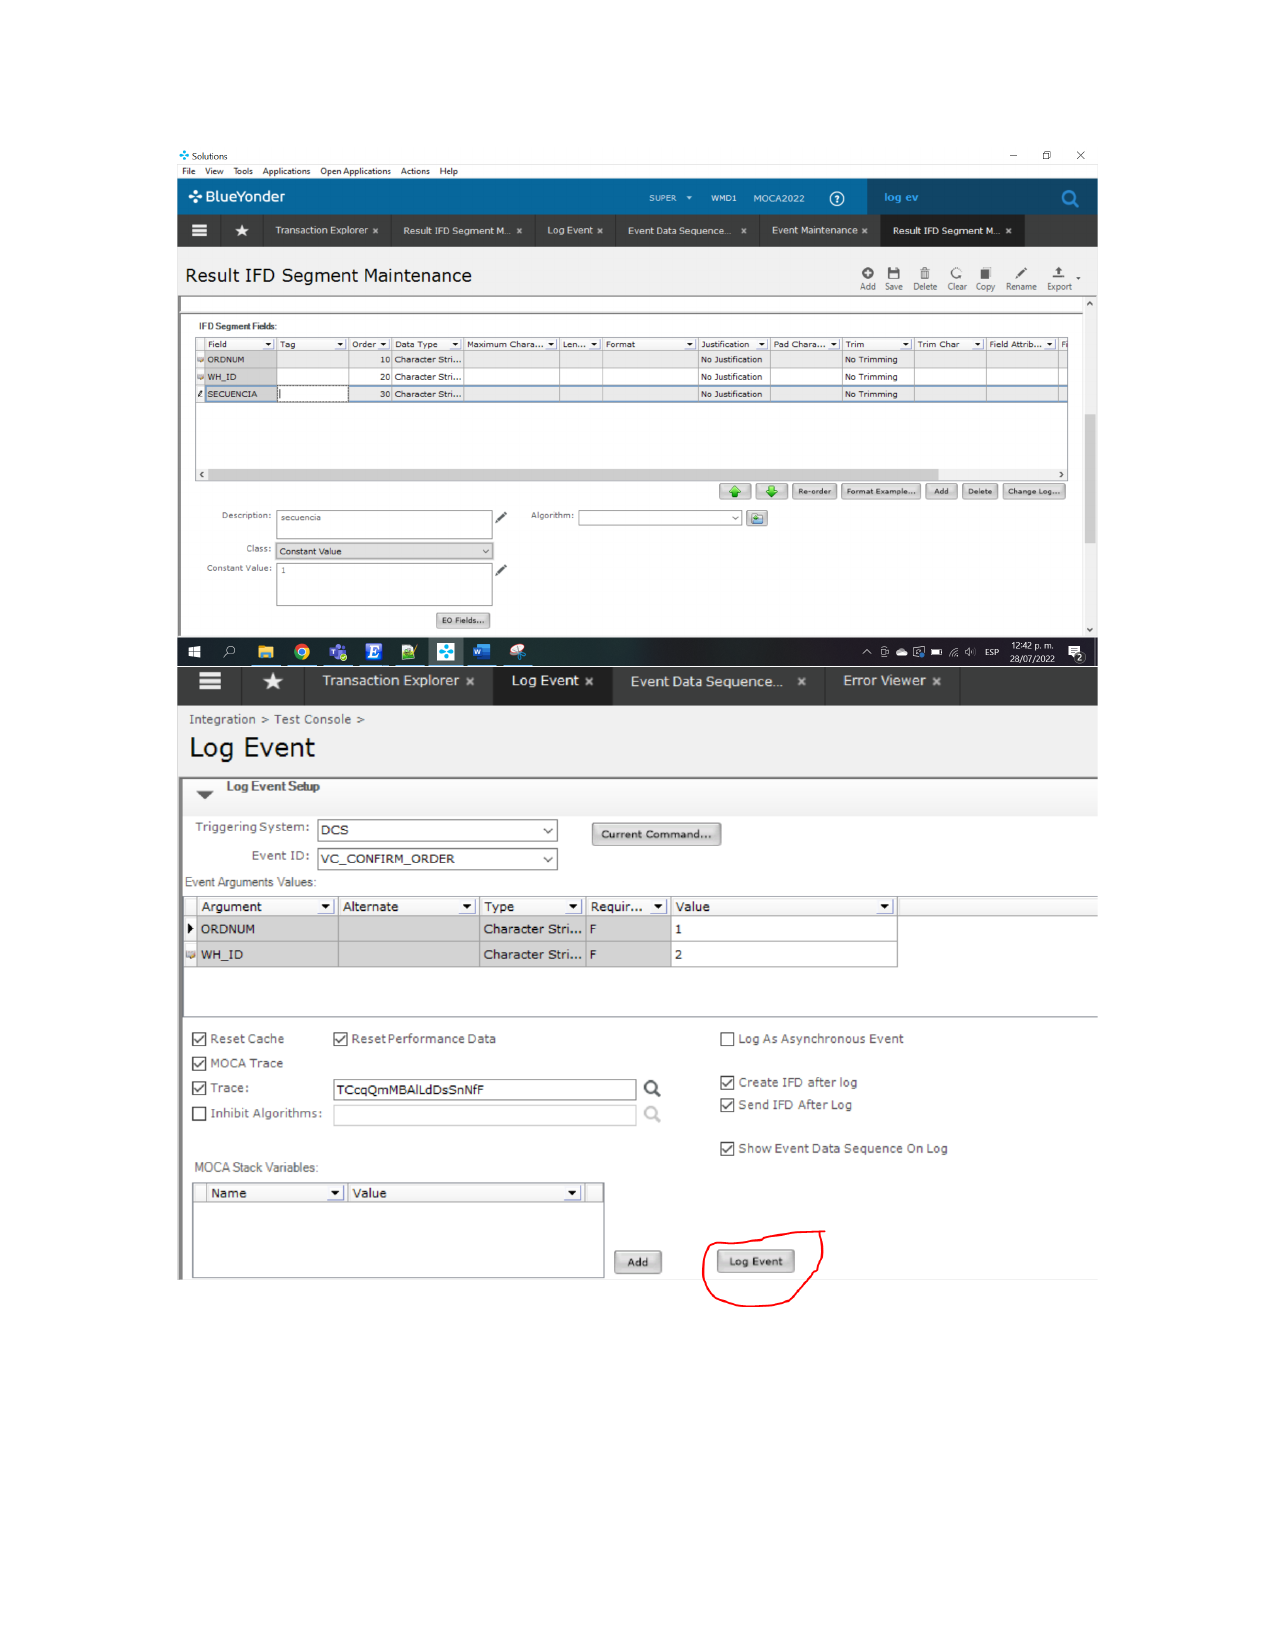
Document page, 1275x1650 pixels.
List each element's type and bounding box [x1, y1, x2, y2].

picture [177, 667, 1098, 1307]
picture [177, 147, 1098, 666]
